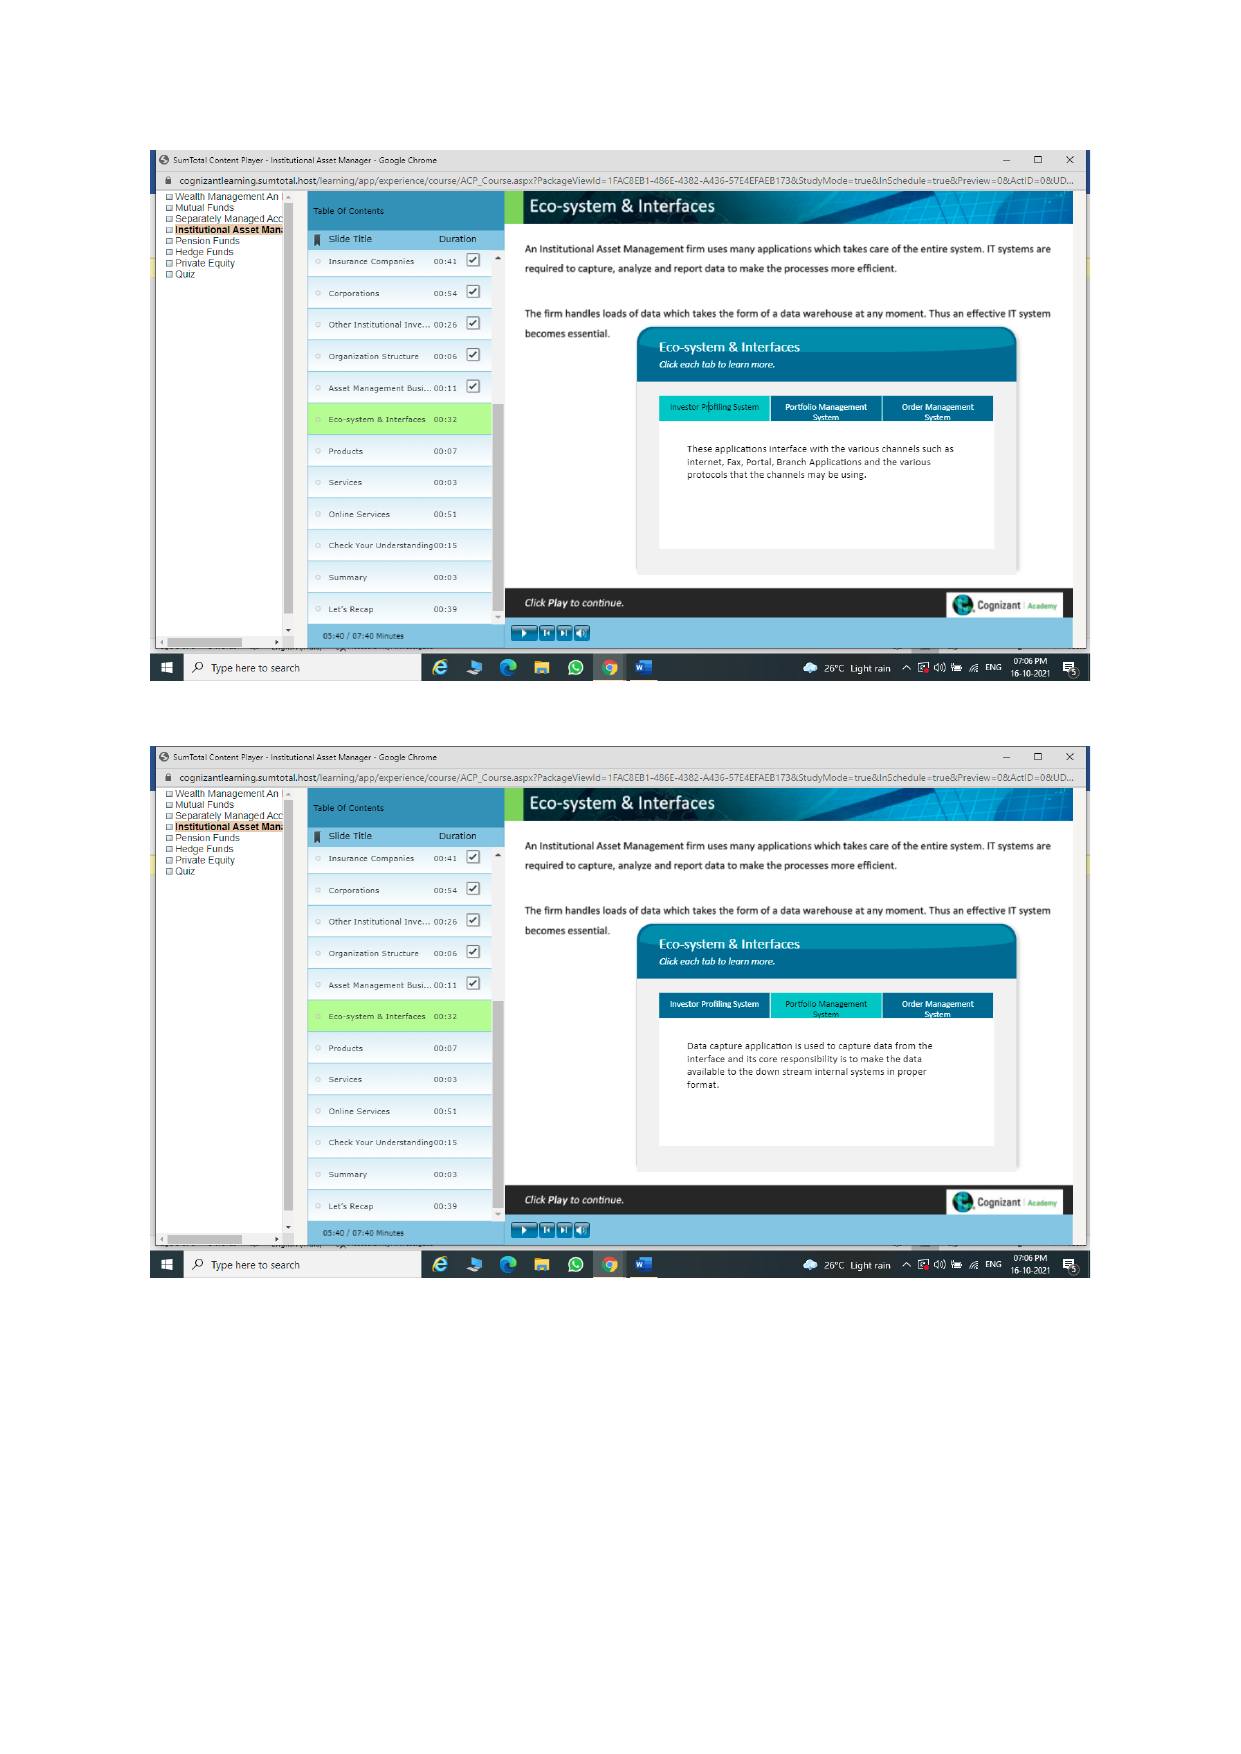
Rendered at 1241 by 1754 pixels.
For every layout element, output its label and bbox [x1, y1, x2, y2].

picture [150, 150, 1091, 681]
picture [150, 746, 1091, 1278]
